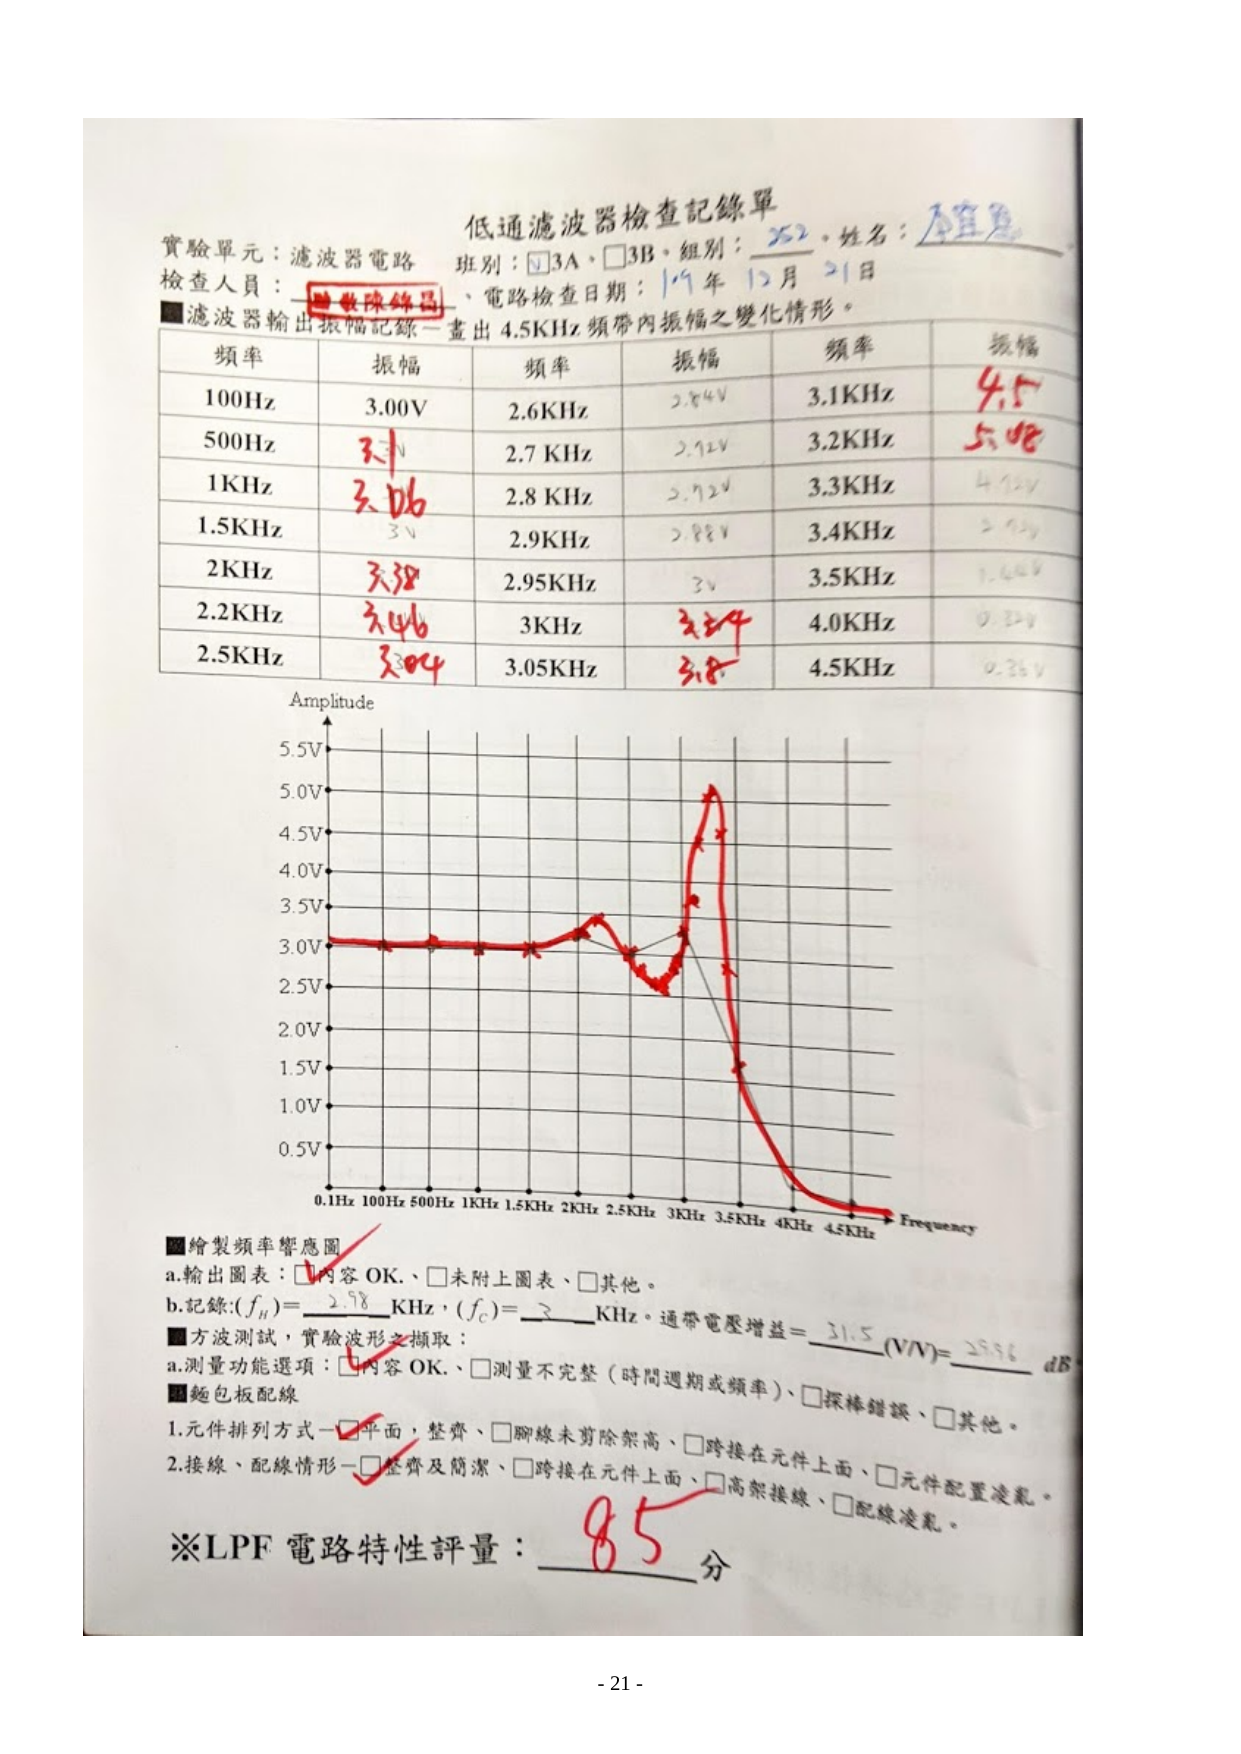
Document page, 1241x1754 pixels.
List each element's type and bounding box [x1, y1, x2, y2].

picture [83, 118, 1083, 1636]
